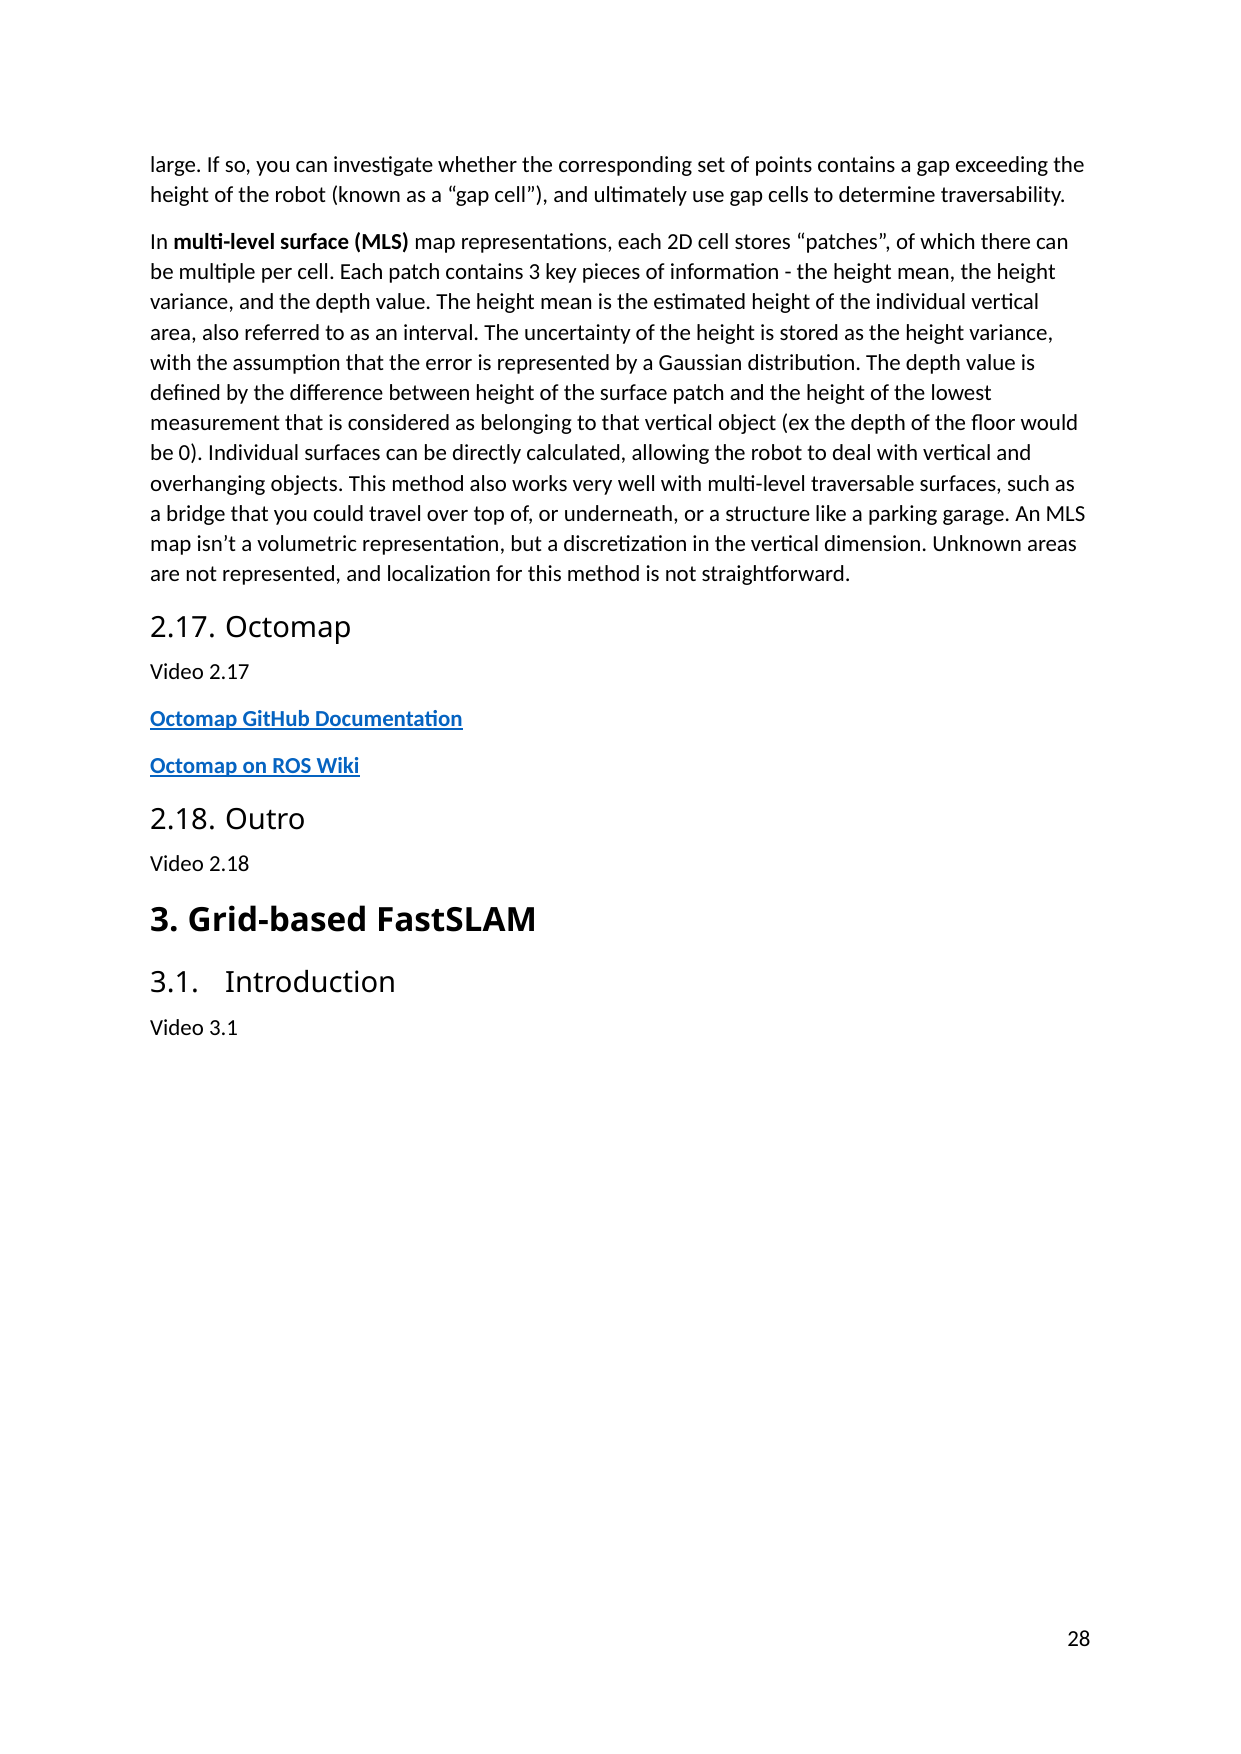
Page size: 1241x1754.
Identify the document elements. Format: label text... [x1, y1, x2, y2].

text Video 3.1 [150, 1013, 1090, 1041]
subtitle Introduction [150, 962, 1090, 1001]
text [150, 150, 1090, 208]
subtitle Grid-based FastSLAM [150, 896, 1090, 941]
text Octomap on ROS Wiki [150, 751, 1090, 779]
text In multi-level surface (MLS) map representations, each 2D cell stores “patches”, of which there can be multiple per cell. Each patch contains 3 key pieces of information - the height mean, the height variance, and the depth value. The height mean is the estimated height of the individual vertical area, also referred to as an interval. The uncertainty of the height is stored as the height variance, with the assumption that the error is represented by a Gaussian distribution. The depth value is defined by the difference between height of the surface patch and the height of the lowest measurement that is considered as belonging to that vertical object (ex the depth of the floor would be 0). Individual surfaces can be directly calculated, allowing the robot to deal with vertical and overhanging objects. This method also works very well with multi-level traversable surfaces, such as a bridge that you could travel over top of, or underneath, or a structure like a parking garage. An MLS map isn’t a volumetric representation, but a discretization in the vertical dimension. Unknown areas are not represented, and localization for this method is not straightforward. [150, 227, 1090, 587]
subtitle Octomap [150, 606, 1090, 646]
text Video 2.17 [150, 657, 1090, 685]
text Octomap GitHub Documentation [150, 704, 1090, 732]
subtitle Outro [150, 798, 1090, 838]
text Video 2.18 [150, 849, 1090, 877]
